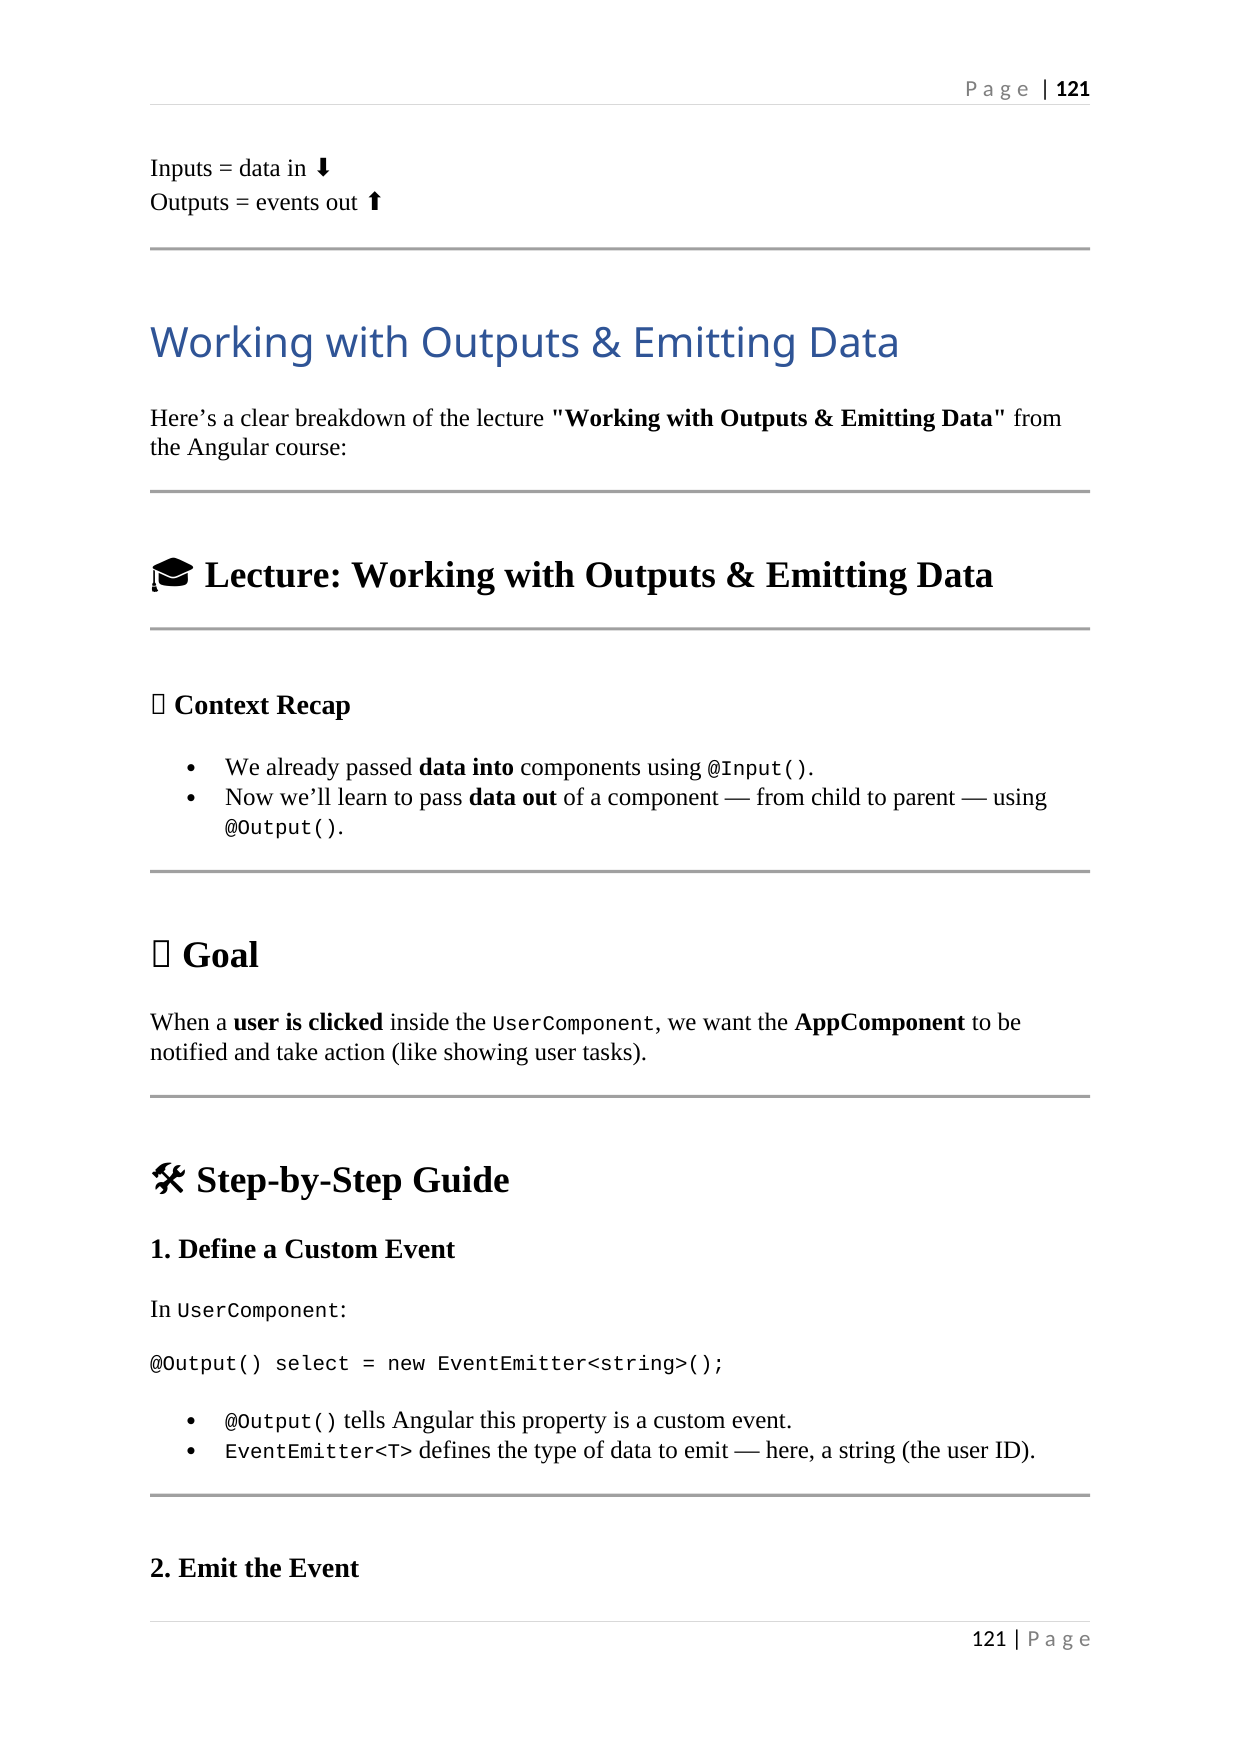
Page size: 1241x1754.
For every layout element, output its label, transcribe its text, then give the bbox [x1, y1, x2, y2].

subtitle Working with Outputs & Emitting Data [150, 313, 1090, 369]
list @Output() tells Angular this property is a custom event. [187, 1405, 1090, 1435]
text 🔁 Context Recap [150, 684, 1090, 723]
text In UserComponent: [150, 1294, 1090, 1323]
text Here’s a clear breakdown of the lecture "Working with Outputs & Emitting Data" from the Angular course: [150, 403, 1090, 461]
list Now we’ll learn to pass data out of a component — from child to parent — using @Output(). [187, 782, 1090, 841]
text 2. Emit the Event [150, 1551, 1090, 1583]
list We already passed data into components using @Input(). [187, 752, 1090, 782]
text When a user is clicked inside the UserComponent, we want the AppComponent to be notified and take action (like showing user tasks). [150, 1007, 1090, 1066]
text 🎯 Goal [150, 927, 1090, 978]
text Inputs = data in ⬇️ Outputs = events out ⬆️ [150, 150, 1090, 218]
text 1. Define a Custom Event [150, 1232, 1090, 1264]
text @Output() select = new EventEmitter<string>(); [150, 1352, 1090, 1376]
text 🎓 Lecture: Working with Outputs & Emitting Data [150, 547, 1090, 598]
text 🛠️ Step-by-Step Guide [150, 1152, 1090, 1203]
list EventEmitter<T> defines the type of data to emit — here, a string (the user ID). [187, 1435, 1090, 1464]
